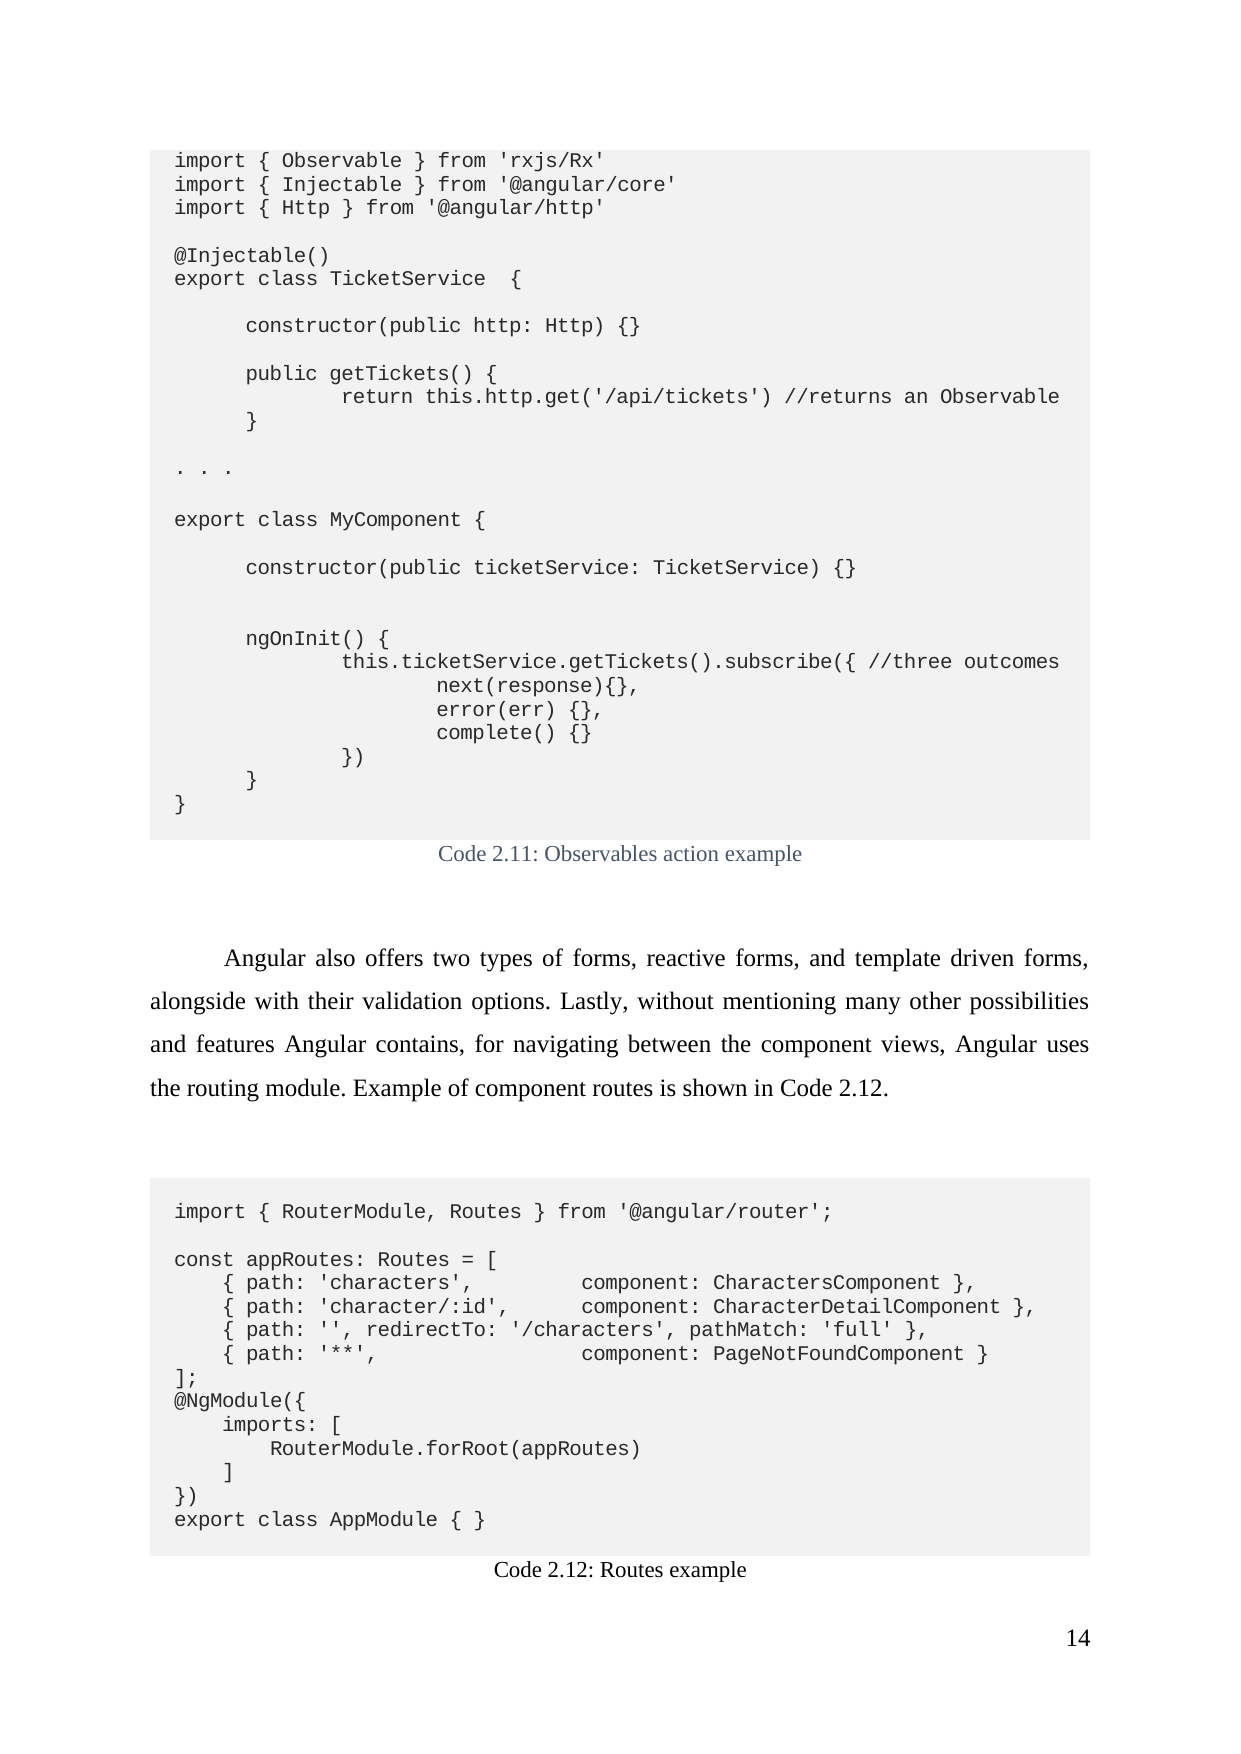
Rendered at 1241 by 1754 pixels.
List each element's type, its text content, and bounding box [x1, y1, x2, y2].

text }) } } [150, 746, 1090, 817]
text . . . [150, 457, 1090, 481]
text error(err) {}, [150, 698, 1090, 722]
text constructor(public ticketService: TicketService) {} [150, 557, 1090, 580]
text Code 2.11: Observables action example [150, 840, 1090, 867]
text @Injectable() [150, 244, 1090, 268]
text } [150, 410, 1090, 434]
text ngOnInit() { this.ticketService.getTickets().subscribe({ //three outcomes [150, 628, 1090, 675]
text next(response){}, [150, 675, 1090, 698]
text complete() {} [150, 722, 1090, 746]
text Code 2.12: Routes example [150, 1556, 1090, 1582]
text public getTickets() { [150, 363, 1090, 386]
text import { Observable } from 'rxjs/Rx' import { Injectable } from '@angular/core' import { Http } from '@angular/http' [150, 150, 1090, 221]
text import { RouterModule, Routes } from '@angular/router'; [150, 1201, 1090, 1225]
text @NgModule({ imports: [ RouterModule.forRoot(appRoutes) ] }) export class AppModule { } [150, 1390, 1090, 1532]
text Angular also offers two types of forms, reactive forms, and template driven forms, alongside with their validation options. Lastly, without mentioning many other possibilities and features Angular contains, for navigating between the component views, Angular uses the routing module. Example of component routes is shown in Code 2.12. [150, 943, 1090, 1101]
text return this.http.get('/api/tickets') //returns an Observable [150, 386, 1090, 410]
text export class TicketService { [150, 268, 1090, 292]
text export class MyComponent { [150, 481, 1090, 533]
text const appRoutes: Routes = [ { path: 'characters', component: CharactersComponent }, { path: 'character/:id', component: CharacterDetailComponent }, { path: '', redirectTo: '/characters', pathMatch: 'full' }, { path: '**', component: PageNotFoundComponent } ]; [150, 1248, 1090, 1390]
text constructor(public http: Http) {} [150, 316, 1090, 339]
